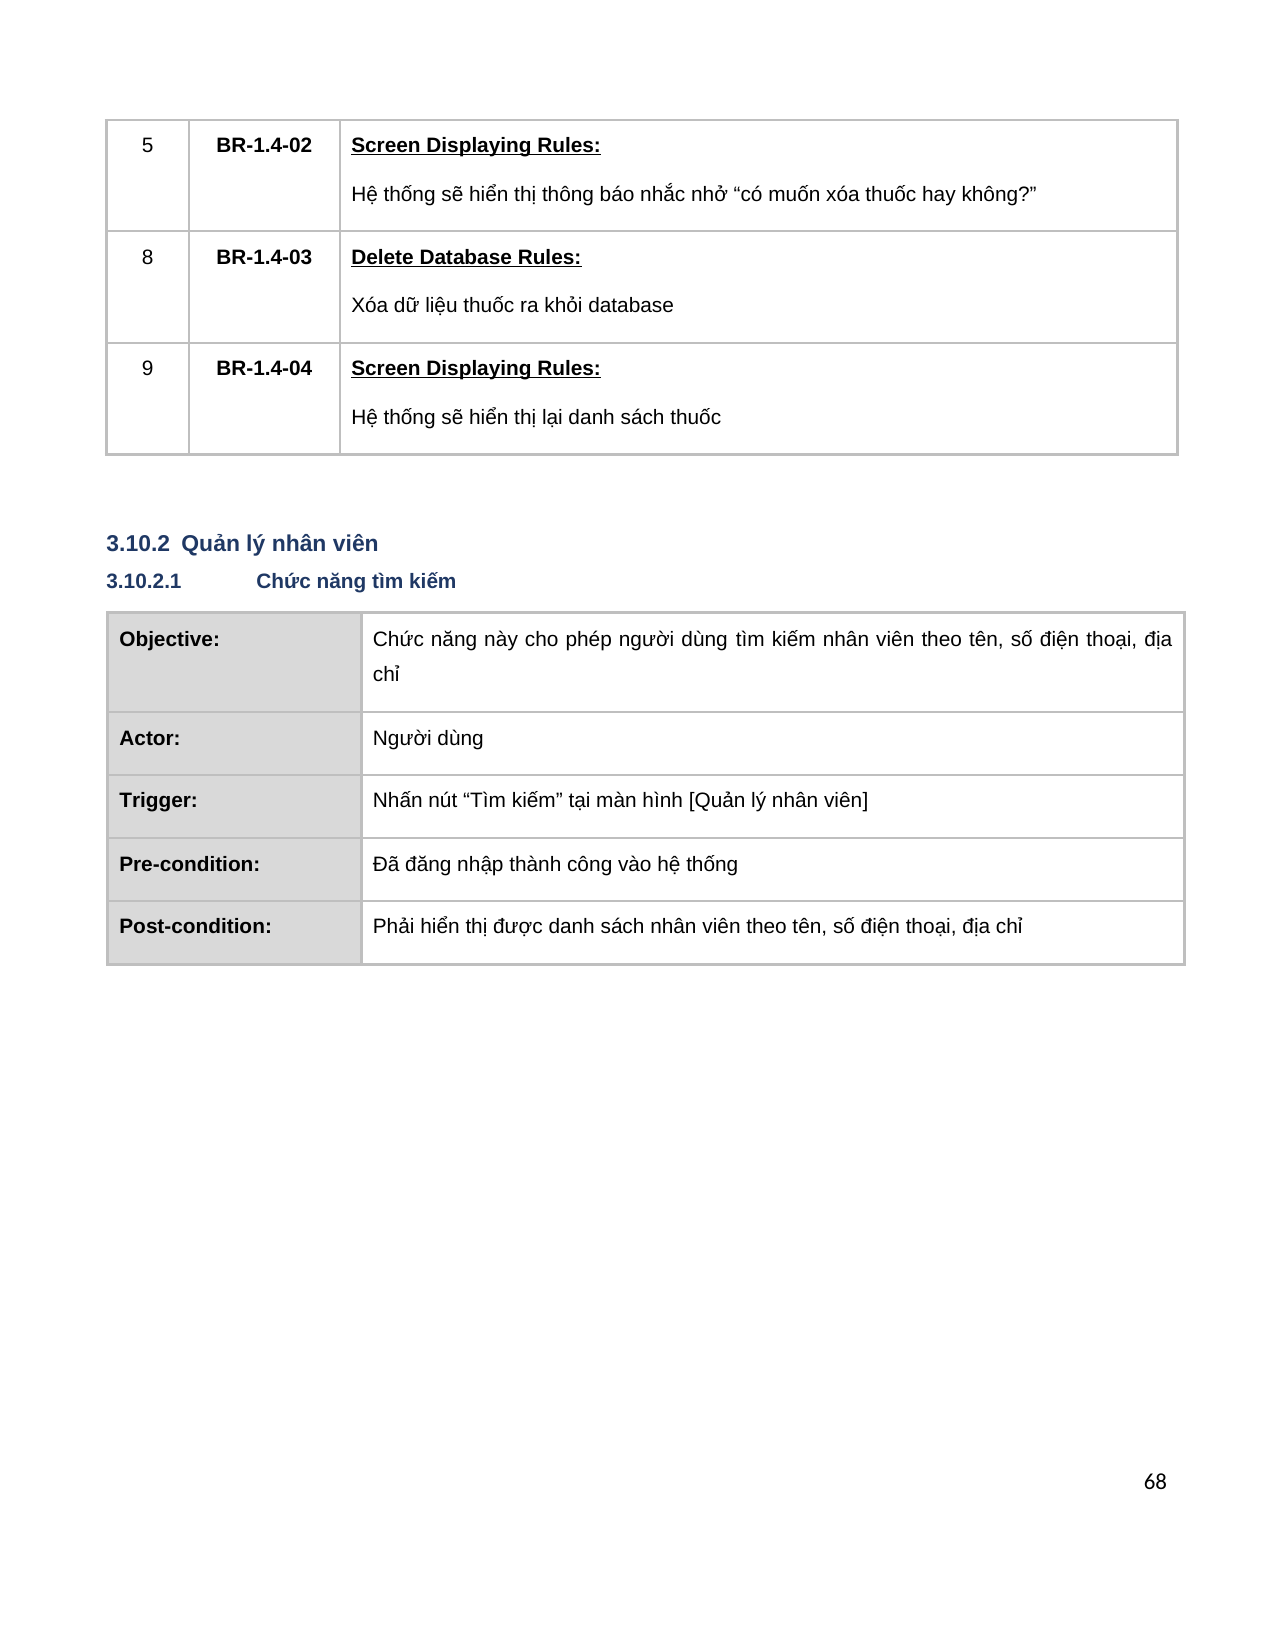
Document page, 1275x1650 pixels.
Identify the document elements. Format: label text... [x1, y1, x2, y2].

table_cell Đã đăng nhập thành công vào hệ thống [363, 839, 1183, 900]
subtitle Quản lý nhân viên [106, 530, 1167, 556]
table_cell BR-1.4-03 [190, 232, 339, 342]
table_cell 9 [108, 344, 188, 453]
subtitle Chức năng tìm kiếm [106, 568, 1167, 592]
table_cell Pre-condition: [109, 839, 360, 900]
table_cell Phải hiển thị được danh sách nhân viên theo tên, số điện thoại, địa chỉ [363, 902, 1183, 963]
table_cell Người dùng [363, 713, 1183, 774]
table_header Objective: [109, 614, 360, 711]
table_cell Delete Database Rules: Xóa dữ liệu thuốc ra khỏi database [341, 232, 1176, 342]
table_cell Screen Displaying Rules: Hệ thống sẽ hiển thị thông báo nhắc nhở “có muốn xóa thuốc hay không?” [341, 121, 1176, 230]
table_header Chức năng này cho phép người dùng tìm kiếm nhân viên theo tên, số điện thoại, địa chỉ [363, 614, 1183, 711]
table_cell Post-condition: [109, 902, 360, 963]
table_cell 8 [108, 232, 188, 342]
table_cell 5 [108, 121, 188, 230]
table_cell Nhấn nút “Tìm kiếm” tại màn hình [Quản lý nhân viên] [363, 776, 1183, 837]
table_cell BR-1.4-02 [190, 121, 339, 230]
table_cell Trigger: [109, 776, 360, 837]
table_cell Screen Displaying Rules: Hệ thống sẽ hiển thị lại danh sách thuốc [341, 344, 1176, 453]
table_cell Actor: [109, 713, 360, 774]
table_cell BR-1.4-04 [190, 344, 339, 453]
